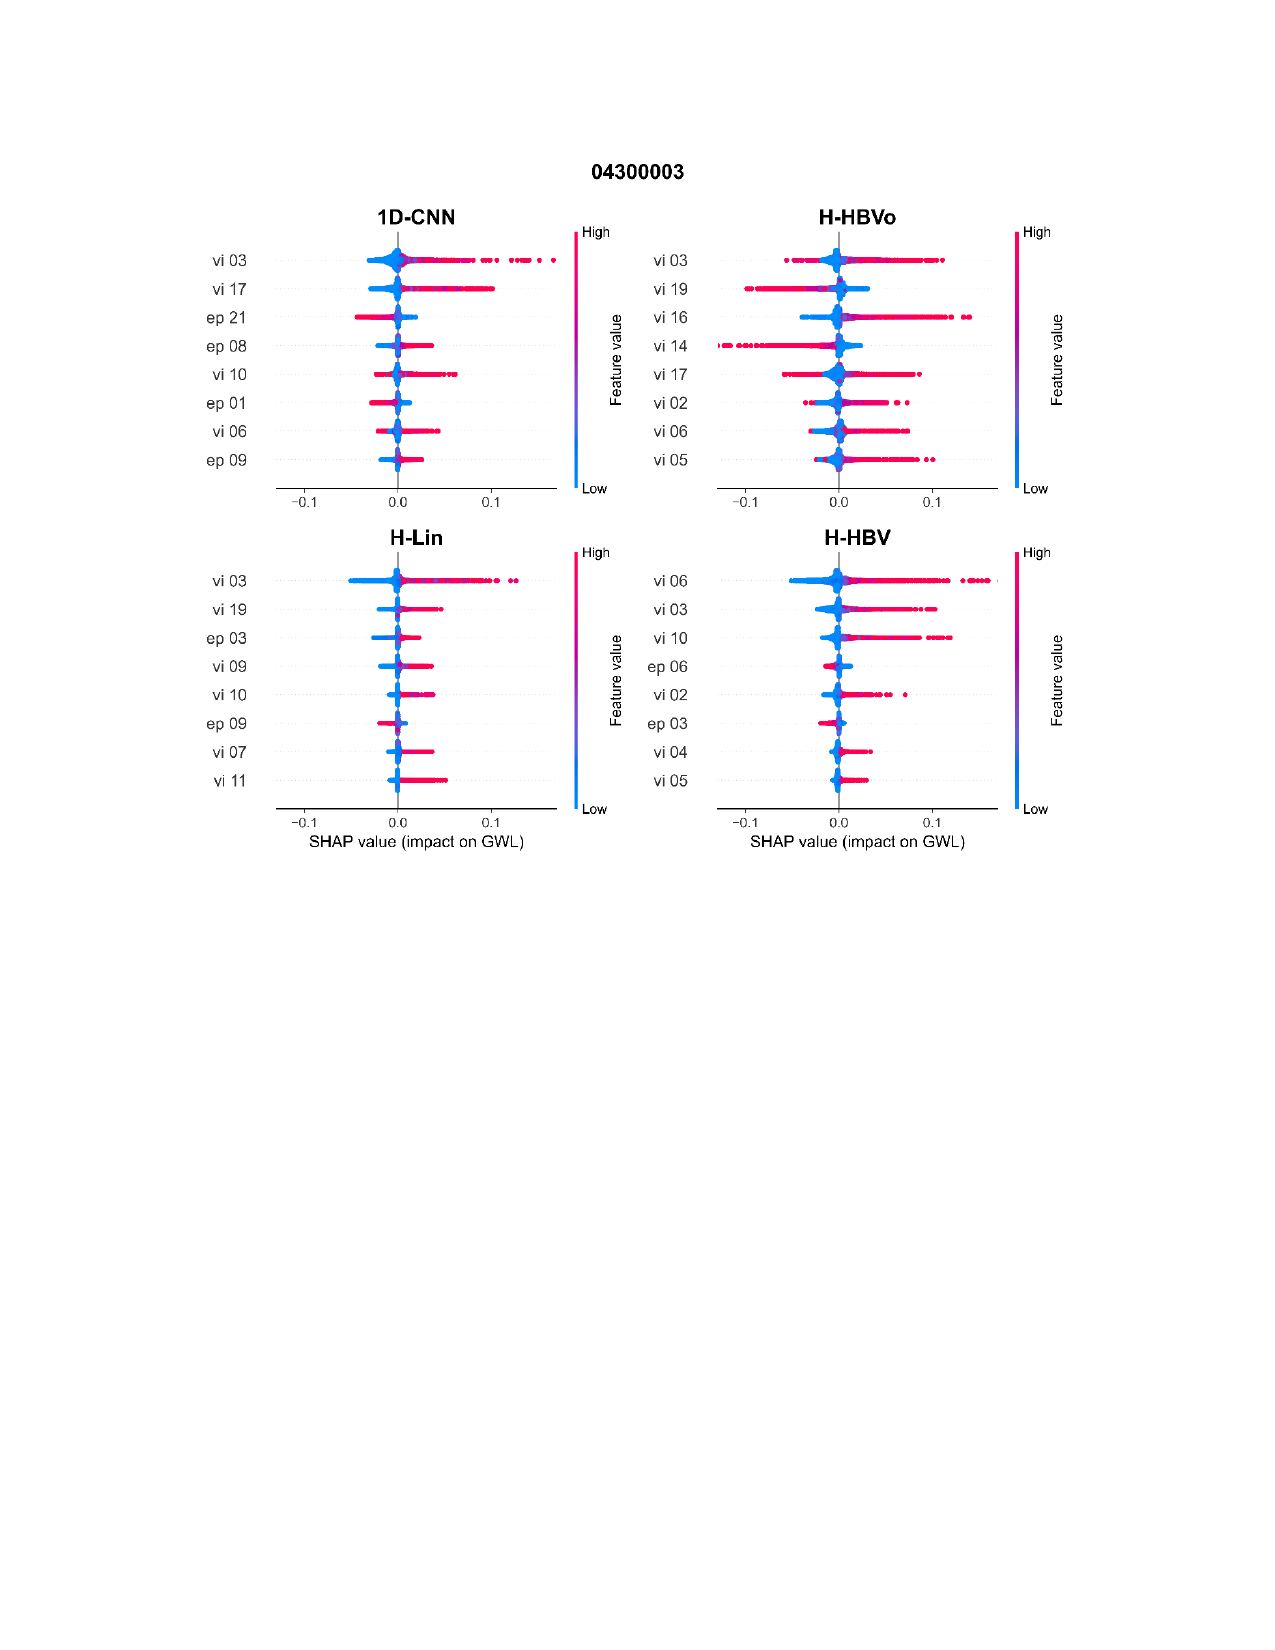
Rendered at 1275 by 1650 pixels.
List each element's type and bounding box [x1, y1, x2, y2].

picture [187, 150, 1088, 870]
